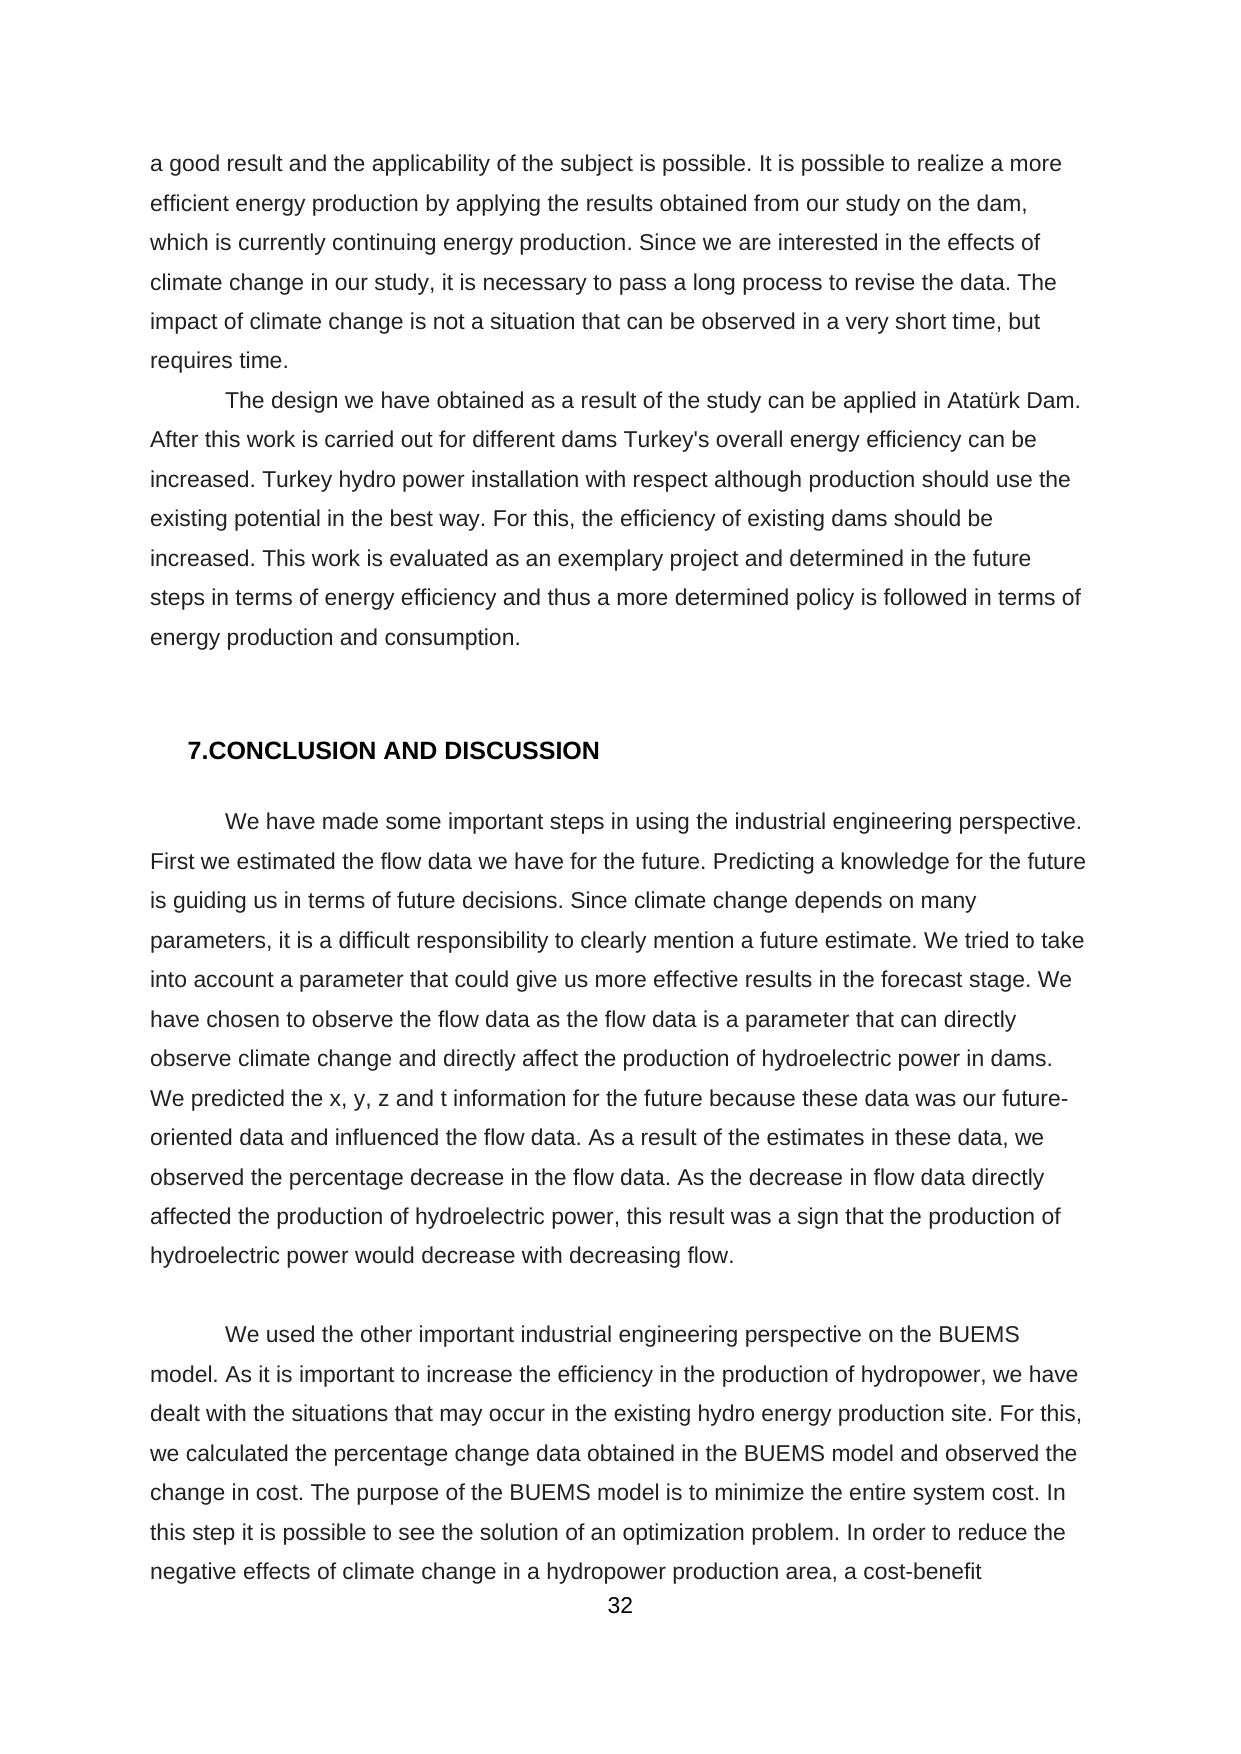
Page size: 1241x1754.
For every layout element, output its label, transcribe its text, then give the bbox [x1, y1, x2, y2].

text We have made some important steps in using the industrial engineering perspective. First we estimated the flow data we have for the future. Predicting a knowledge for the future is guiding us in terms of future decisions. Since climate change depends on many parameters, it is a difficult responsibility to clearly mention a future estimate. We tried to take into account a parameter that could give us more effective results in the forecast stage. We have chosen to observe the flow data as the flow data is a parameter that can directly observe climate change and directly affect the production of hydroelectric power in dams. We predicted the x, y, z and t information for the future because these data was our future-oriented data and influenced the flow data. As a result of the estimates in these data, we observed the percentage decrease in the flow data. As the decrease in flow data directly affected the production of hydroelectric power, this result was a sign that the production of hydroelectric power would decrease with decreasing flow. [150, 808, 1090, 1269]
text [150, 150, 1090, 374]
subtitle 7.CONCLUSION AND DISCUSSION [187, 736, 1090, 764]
text The design we have obtained as a result of the study can be applied in Atatürk Dam. After this work is carried out for different dams Turkey's overall energy efficiency can be increased. Turkey hydro power installation with respect although production should use the existing potential in the best way. For this, the efficiency of existing dams should be increased. This work is evaluated as an exemplary project and determined in the future steps in terms of energy efficiency and thus a more determined policy is followed in terms of energy production and consumption. [150, 387, 1090, 650]
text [150, 1321, 1090, 1585]
